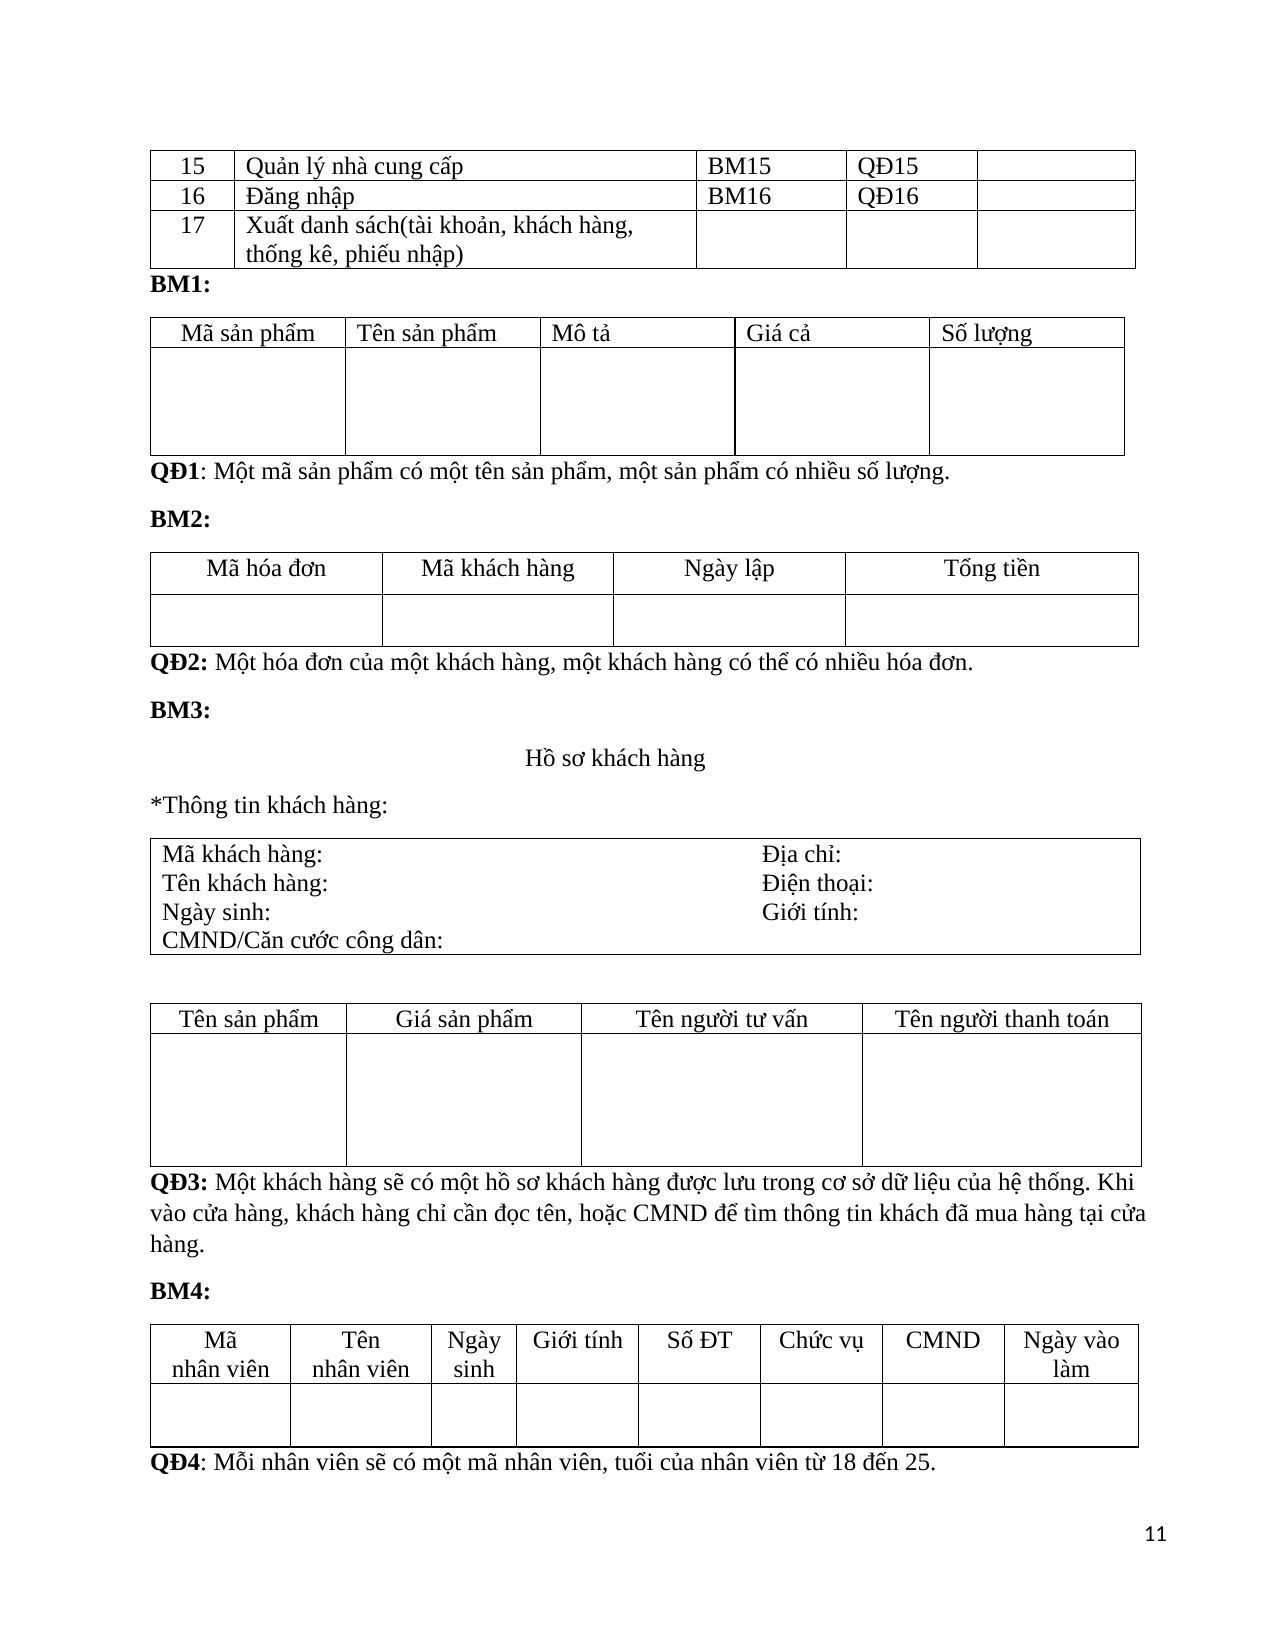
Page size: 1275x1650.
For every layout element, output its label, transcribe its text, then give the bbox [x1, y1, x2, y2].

table_header Giới tính [517, 1325, 638, 1383]
table_cell [151, 348, 345, 455]
table_header Mã hóa đơn [151, 553, 382, 593]
table_cell [582, 1034, 862, 1166]
table_header Tên sản phẩm [151, 1004, 346, 1033]
table_cell 15 [151, 151, 234, 180]
table_cell [541, 348, 734, 455]
table_cell Quản lý nhà cung cấp [235, 151, 696, 180]
table_header Số lượng [930, 318, 1124, 347]
table_cell [151, 595, 382, 646]
table_cell [639, 1384, 760, 1446]
text QĐ4: Mỗi nhân viên sẽ có một mã nhân viên, tuổi của nhân viên từ 18 đến 25. [150, 1447, 1167, 1476]
text QĐ1: Một mã sản phẩm có một tên sản phẩm, một sản phẩm có nhiều số lượng. [150, 456, 1167, 485]
text Hồ sơ khách hàng [150, 743, 1167, 771]
table_cell [151, 1034, 346, 1166]
text BM4: [150, 1276, 1167, 1305]
table_cell [978, 211, 1135, 268]
table_cell [930, 348, 1124, 455]
text QĐ3: Một khách hàng sẽ có một hồ sơ khách hàng được lưu trong cơ sở dữ liệu của hệ thống. Khi vào cửa hàng, khách hàng chỉ cần đọc tên, hoặc CMND để tìm thông tin khách đã mua hàng tại cửa hàng. [150, 1167, 1167, 1257]
text BM2: [150, 504, 1167, 533]
table_header Tổng tiền [846, 553, 1138, 593]
table_cell [978, 151, 1135, 180]
table_header Mã nhân viên [151, 1325, 290, 1383]
table_cell [883, 1384, 1004, 1446]
text BM3: [150, 695, 1167, 724]
table_header Tên nhân viên [291, 1325, 431, 1383]
table_header Giá sản phẩm [347, 1004, 581, 1033]
table_cell [614, 595, 845, 646]
table_header Tên người tư vấn [582, 1004, 862, 1033]
table_cell [697, 211, 846, 268]
table_cell QĐ16 [847, 181, 977, 209]
table_cell [347, 1034, 581, 1166]
table_header Mã sản phẩm [151, 318, 345, 347]
table_header CMND [883, 1325, 1004, 1383]
table_cell 17 [151, 211, 234, 268]
table_header Số ĐT [639, 1325, 760, 1383]
table_header Ngày sinh [432, 1325, 516, 1383]
table_header Chức vụ [761, 1325, 882, 1383]
table_header Mô tả [541, 318, 734, 347]
table_cell [846, 595, 1138, 646]
table_header Mã khách hàng [383, 553, 613, 593]
table_header Mã khách hàng: Địa chỉ: Tên khách hàng: Điện thoại: Ngày sinh: Giới tính: CMND/Căn cước công dân: [151, 839, 1140, 954]
table_header Giá cả [736, 318, 929, 347]
table_cell Đăng nhập [235, 181, 696, 209]
table_cell QĐ15 [847, 151, 977, 180]
table_header Tên sản phẩm [346, 318, 540, 347]
table_cell [736, 348, 929, 455]
table_cell BM15 [697, 151, 846, 180]
table_header Ngày vào làm [1005, 1325, 1138, 1383]
table_cell [151, 1384, 290, 1446]
text QĐ2: Một hóa đơn của một khách hàng, một khách hàng có thể có nhiều hóa đơn. [150, 647, 1167, 676]
table_cell [346, 348, 540, 455]
text *Thông tin khách hàng: [150, 790, 1167, 819]
table_cell [863, 1034, 1141, 1166]
table_cell [383, 595, 613, 646]
table_cell [761, 1384, 882, 1446]
table_header Tên người thanh toán [863, 1004, 1141, 1033]
table_cell [291, 1384, 431, 1446]
table_cell [432, 1384, 516, 1446]
text BM1: [150, 269, 1167, 298]
table_cell [517, 1384, 638, 1446]
table_cell [1005, 1384, 1138, 1446]
table_cell Xuất danh sách(tài khoản, khách hàng, thống kê, phiếu nhập) [235, 211, 696, 268]
table_cell 16 [151, 181, 234, 209]
table_cell [978, 181, 1135, 209]
table_cell [847, 211, 977, 268]
table_header Ngày lập [614, 553, 845, 593]
table_cell BM16 [697, 181, 846, 209]
